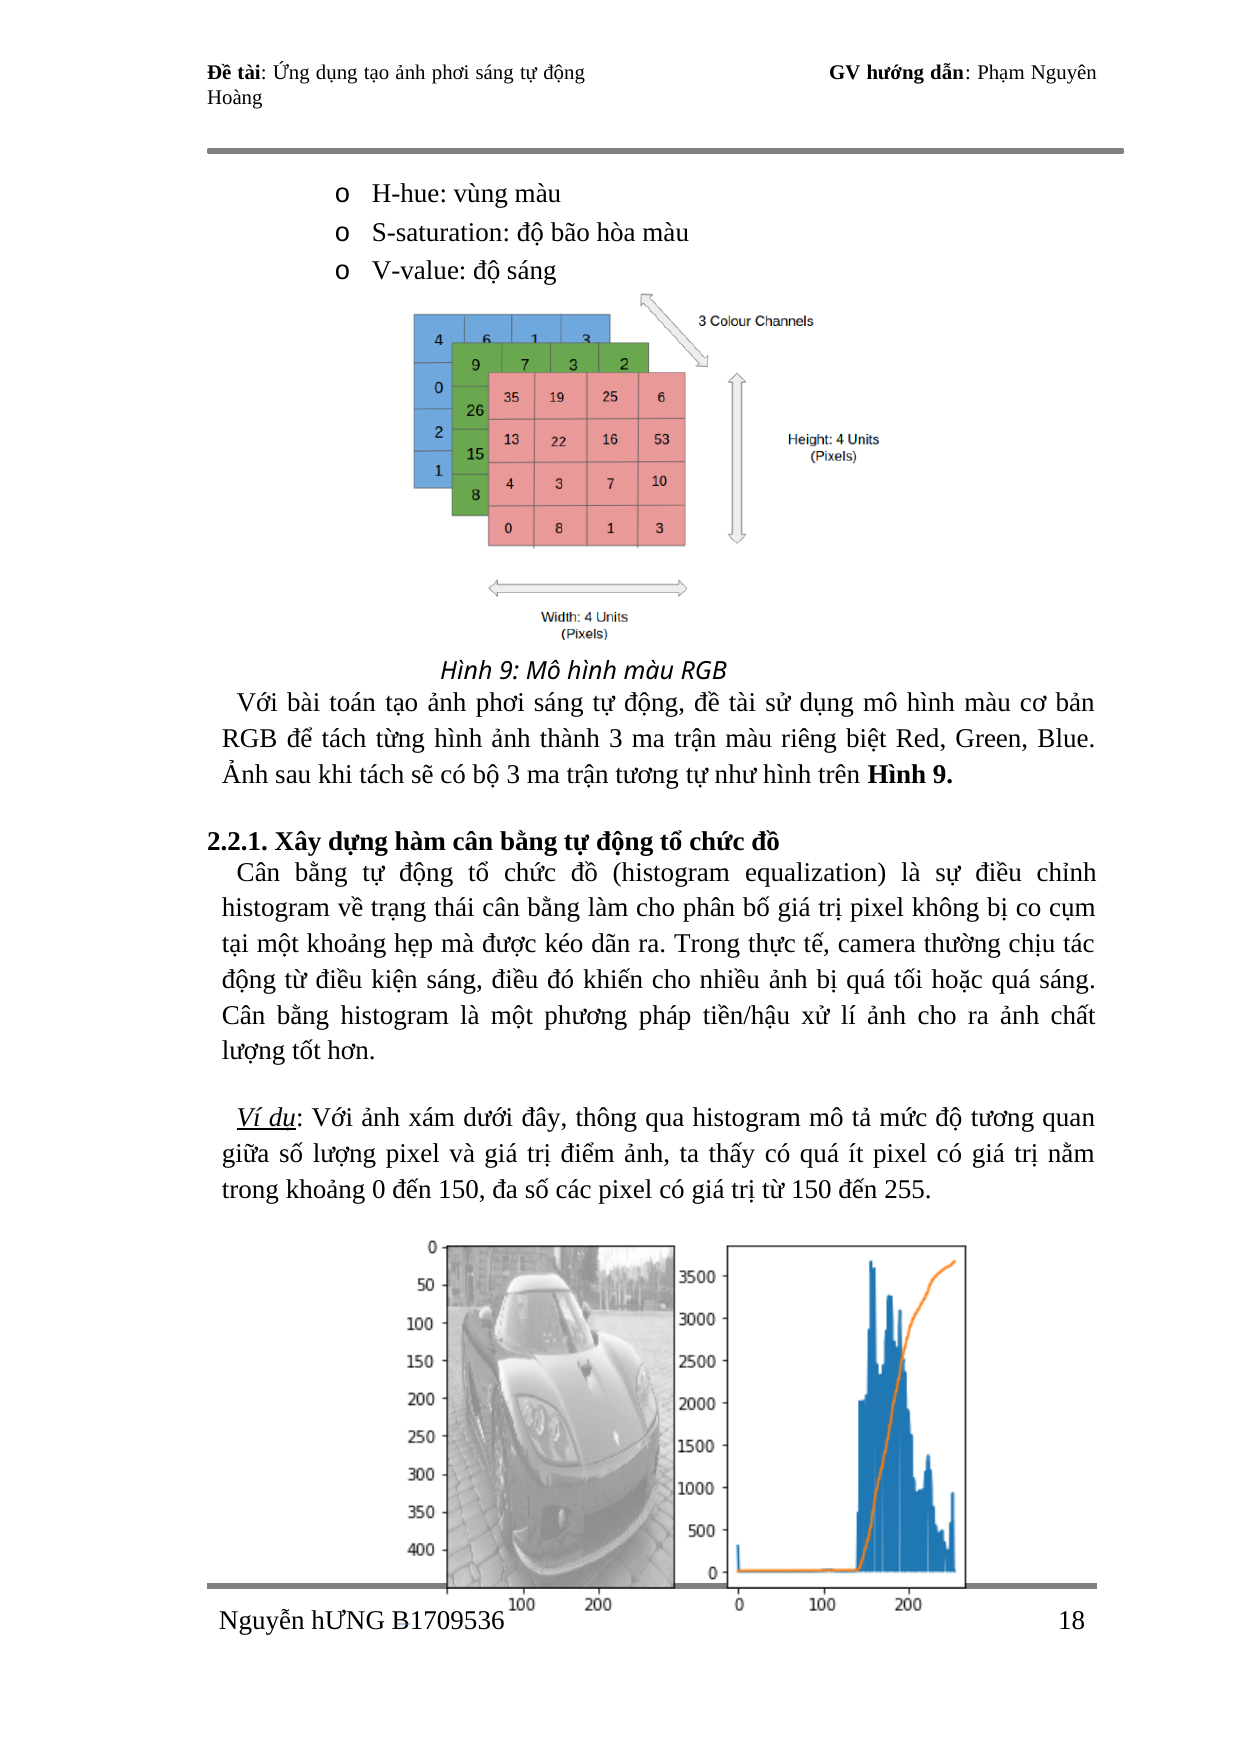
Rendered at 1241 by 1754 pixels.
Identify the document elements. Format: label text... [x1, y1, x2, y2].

list S-saturation: độ bão hòa màu [334, 216, 1097, 249]
subtitle 2.2.1. Xây dựng hàm cân bằng tự động tổ chức đồ [207, 825, 1097, 856]
text Ví dụ: Với ảnh xám dưới đây, thông qua histogram mô tả mức độ tương quan giữa số lượng pixel và giá trị điểm ảnh, ta thấy có quá ít pixel có giá trị nằm trong khoảng 0 đến 150, đa số các pixel có giá trị từ 150 đến 255. [222, 1101, 1097, 1204]
picture [400, 292, 884, 644]
list V-value: độ sáng [334, 254, 1097, 287]
picture [395, 1231, 976, 1625]
text Cân bằng tự động tổ chức đồ (histogram equalization) là sự điều chỉnh histogram về trạng thái cân bằng làm cho phân bố giá trị pixel không bị co cụm tại một khoảng hẹp mà được kéo dãn ra. Trong thực tế, camera thường chịu tác động từ điều kiện sáng, điều đó khiến cho nhiều ảnh bị quá tối hoặc quá sáng. Cân bằng histogram là một phương pháp tiền/hậu xử lí ảnh cho ra ảnh chất lượng tốt hơn. [222, 856, 1097, 1066]
list H-hue: vùng màu [334, 177, 1097, 211]
